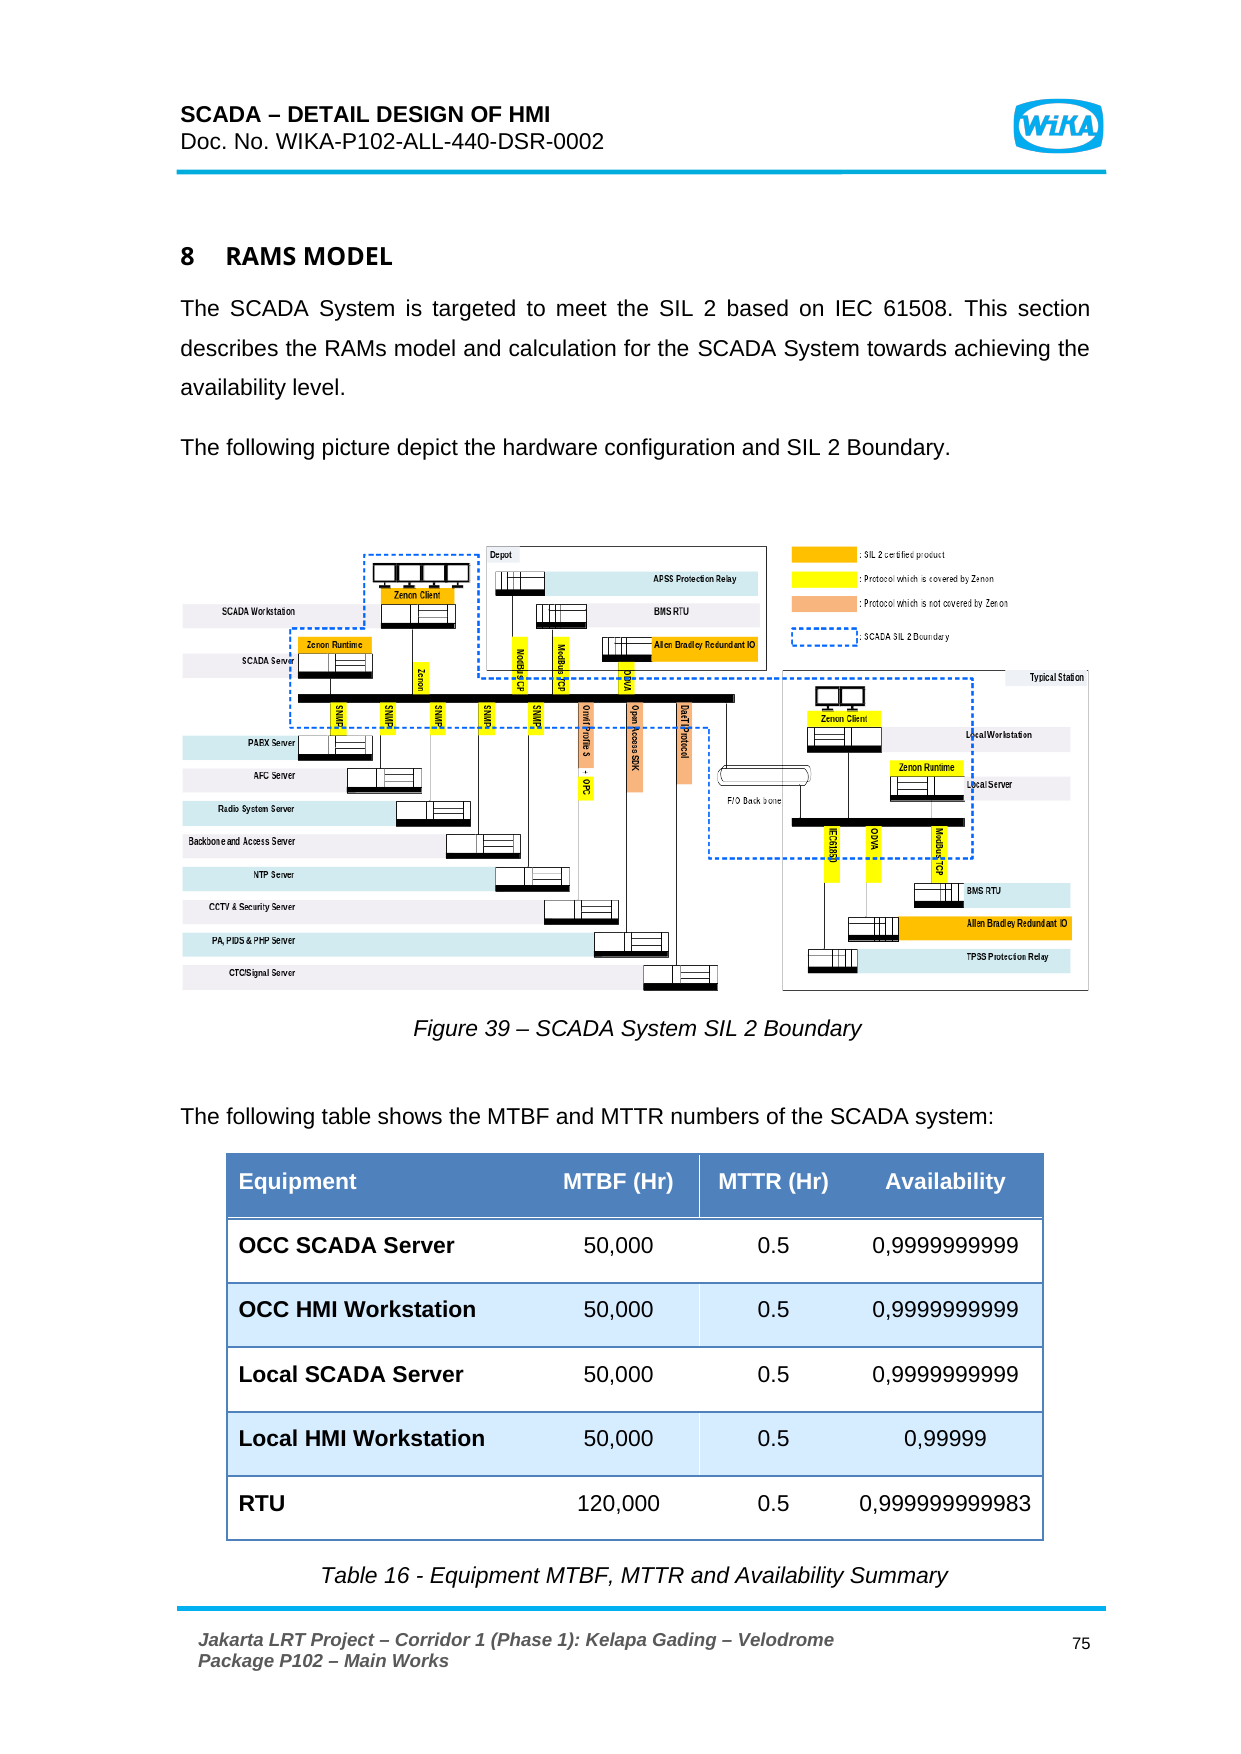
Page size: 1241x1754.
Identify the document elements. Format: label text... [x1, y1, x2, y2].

table_cell 50,000 [537, 1348, 699, 1411]
table_header Availability [847, 1155, 1042, 1217]
table_cell 50,000 [537, 1220, 699, 1282]
table_cell 50,000 [537, 1413, 699, 1475]
text The SCADA System is targeted to meet the SIL 2 based on IEC 61508. This section describes the RAMs model and calculation for the SCADA System towards achieving the availability level. [180, 295, 1090, 400]
table_cell 0,9999999999 [847, 1284, 1042, 1346]
table_cell 0.5 [700, 1477, 847, 1539]
table_cell OCC HMI Workstation [228, 1284, 537, 1346]
table_header MTTR (Hr) [700, 1155, 847, 1217]
table_header Equipment [228, 1155, 537, 1217]
table_cell RTU [228, 1477, 537, 1539]
table_cell 50,000 [537, 1284, 699, 1346]
table_cell 0,9999999999 [847, 1220, 1042, 1282]
text The following picture depict the hardware configuration and SIL 2 Boundary. [180, 434, 1090, 461]
table_cell 0,99999 [847, 1413, 1042, 1475]
table_cell 0,999999999983 [847, 1477, 1042, 1539]
table_cell 0.5 [700, 1220, 847, 1282]
table_cell 120,000 [537, 1477, 699, 1539]
picture [1010, 95, 1107, 158]
table_header MTBF (Hr) [537, 1155, 699, 1217]
text The following table shows the MTBF and MTTR numbers of the SCADA system: [180, 1103, 1090, 1129]
table_cell Local SCADA Server [228, 1348, 537, 1411]
table_cell 0.5 [700, 1348, 847, 1411]
table_cell Local HMI Workstation [228, 1413, 537, 1475]
subtitle RAMS Model [180, 232, 1090, 274]
table_cell OCC SCADA Server [228, 1220, 537, 1282]
table_cell 0.5 [700, 1413, 847, 1475]
table_cell 0.5 [700, 1284, 847, 1346]
table_cell 0,9999999999 [847, 1348, 1042, 1411]
